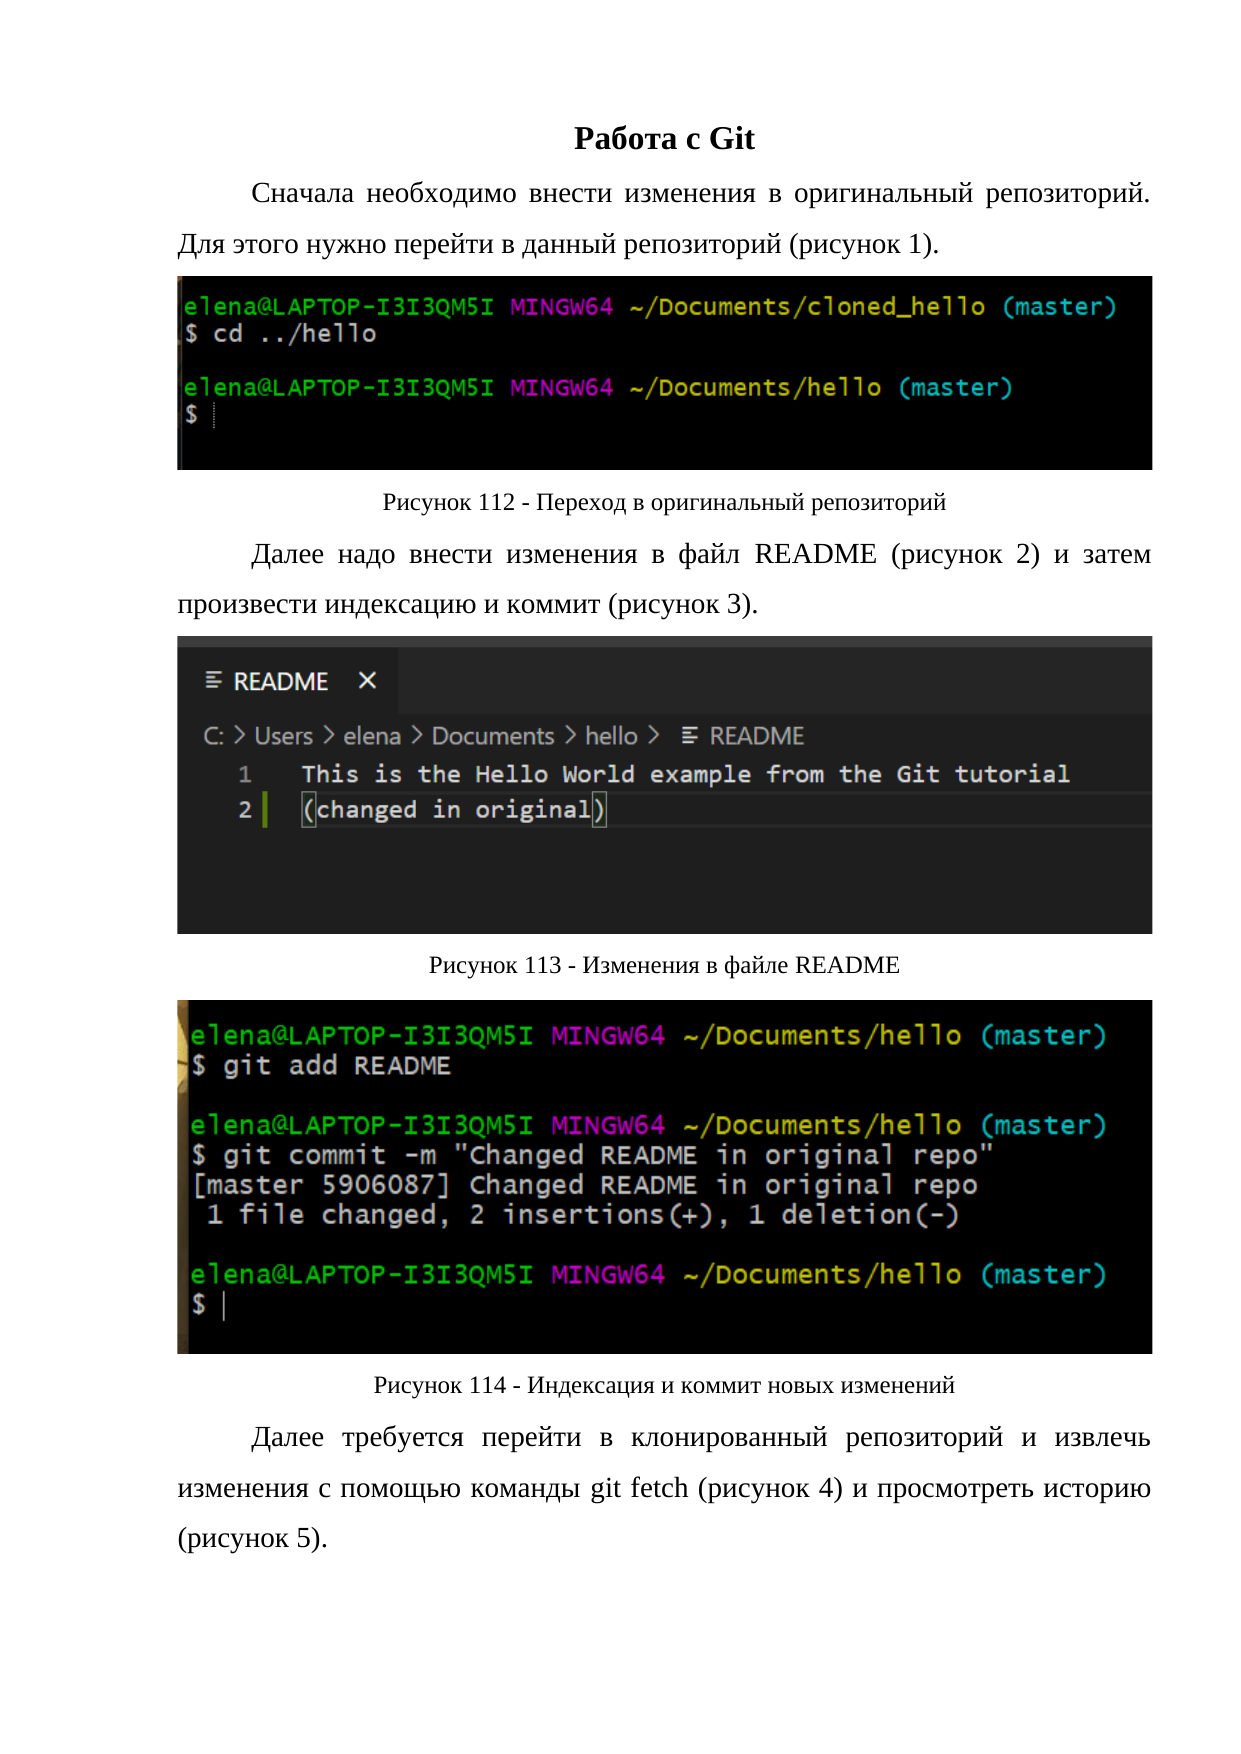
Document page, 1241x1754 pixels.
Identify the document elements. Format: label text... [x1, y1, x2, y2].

picture [177, 1000, 1153, 1354]
text Далее требуется перейти в клонированный репозиторий и извлечь изменения с помощью команды git fetch (рисунок 4) и просмотреть историю (рисунок 5). [177, 1419, 1152, 1554]
picture [177, 276, 1153, 470]
subtitle Работа с Git [177, 118, 1152, 156]
picture [177, 636, 1153, 934]
text Далее надо внести изменения в файл README (рисунок 2) и затем произвести индексацию и коммит (рисунок 3). [177, 536, 1152, 620]
text Сначала необходимо внести изменения в оригинальный репозиторий. Для этого нужно перейти в данный репозиторий (рисунок 1). [177, 176, 1152, 259]
